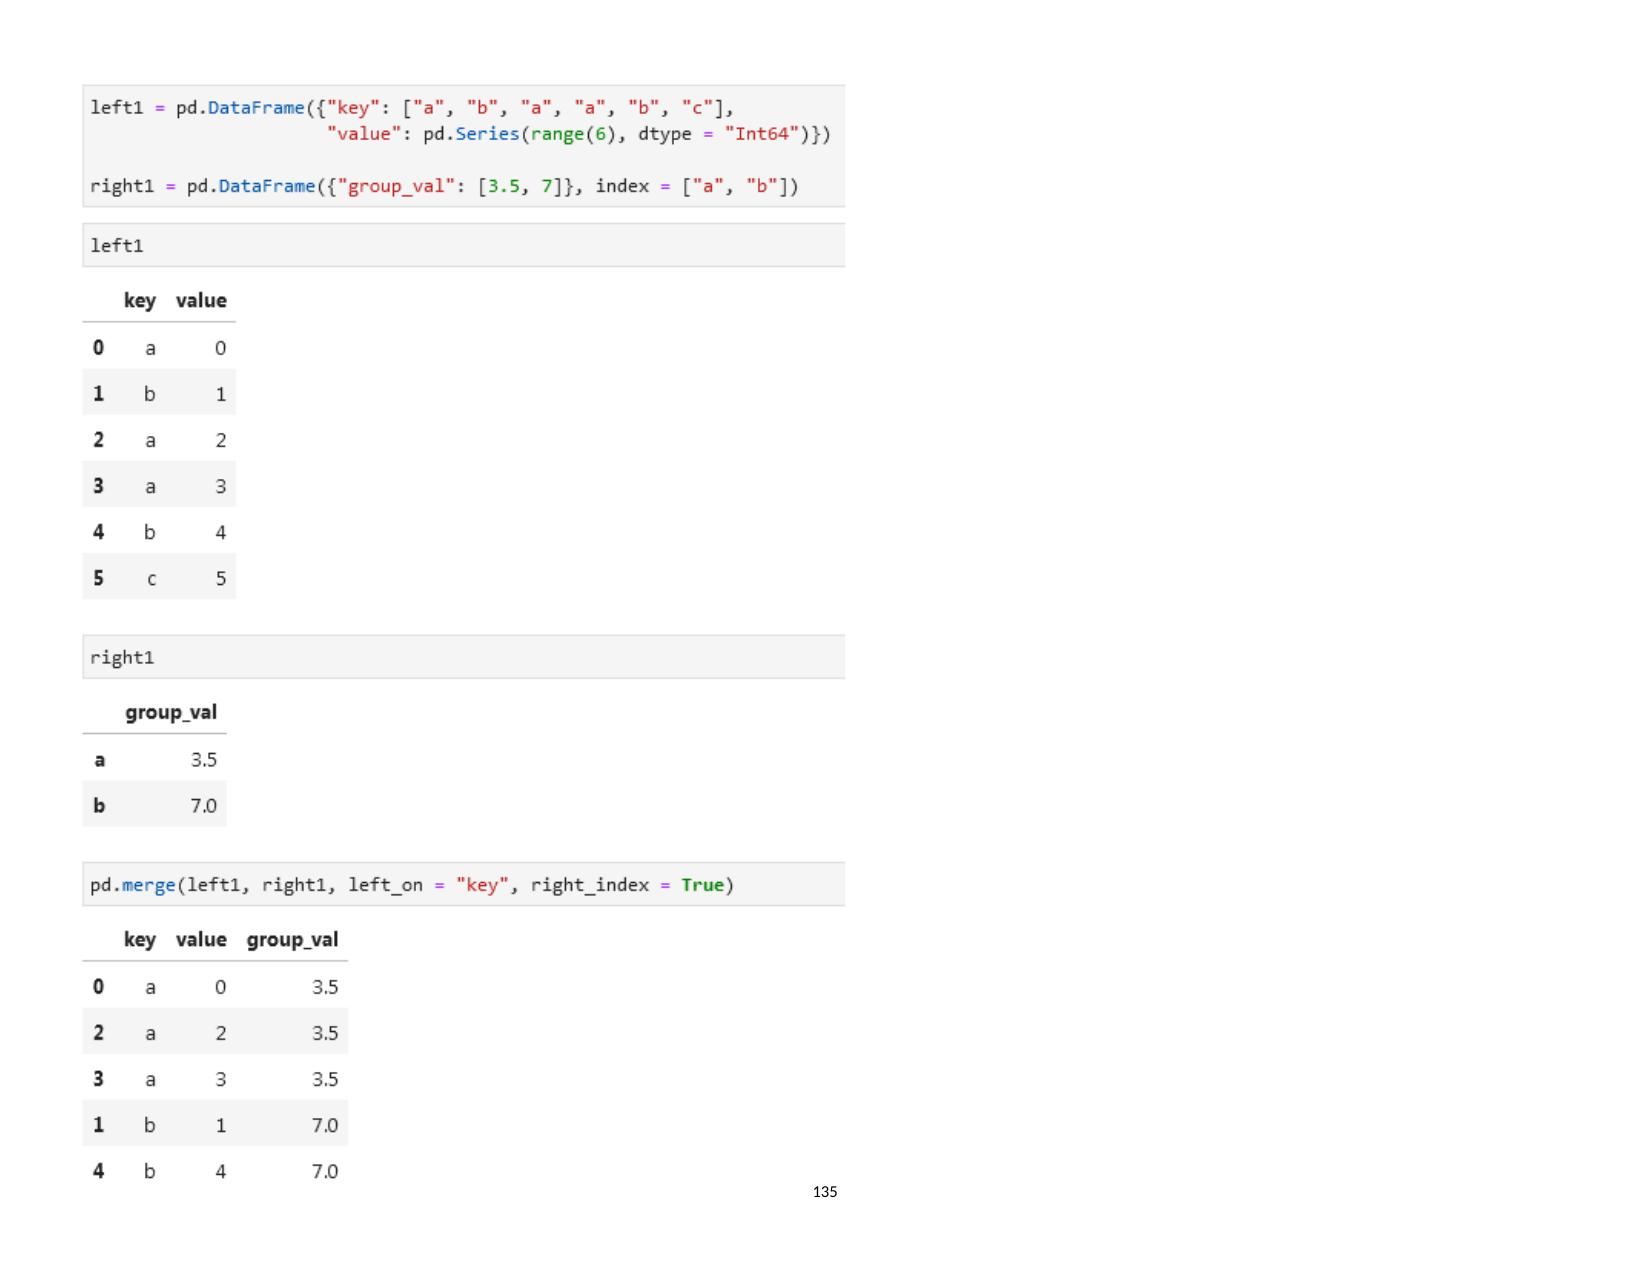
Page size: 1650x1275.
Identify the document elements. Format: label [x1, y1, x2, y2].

picture [75, 75, 846, 1181]
